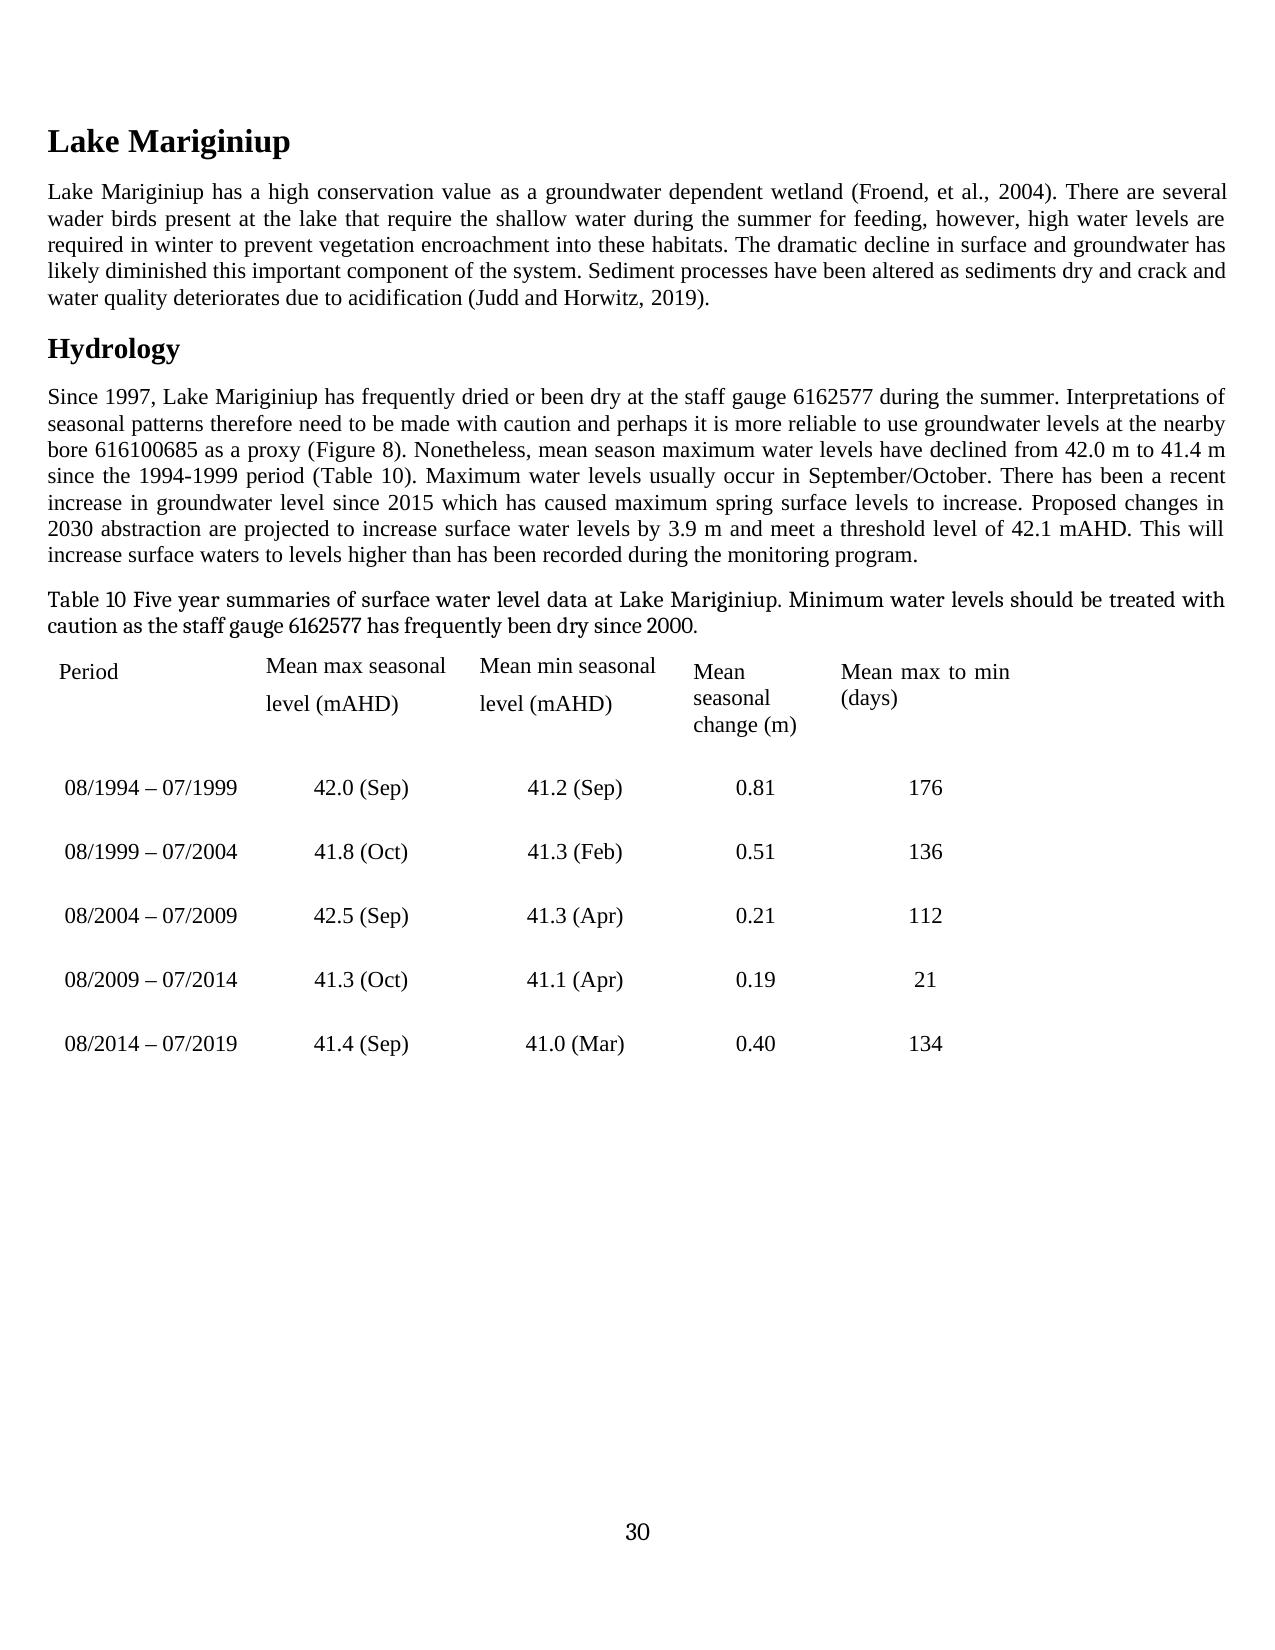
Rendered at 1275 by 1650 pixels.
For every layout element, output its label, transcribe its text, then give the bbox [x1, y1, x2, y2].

table_cell 134 [829, 1011, 1021, 1075]
table_cell 08/1999 – 07/2004 [47, 820, 254, 883]
table_cell 136 [829, 820, 1021, 883]
subtitle Lake Mariginiup [47, 121, 1228, 159]
text Lake Mariginiup has a high conservation value as a groundwater dependent wetland (Froend, et al., 2004). There are several wader birds present at the lake that require the shallow water during the summer for feeding, however, high water levels are required in winter to prevent vegetation encroachment into these habitats. The dramatic decline in surface and groundwater has likely diminished this important component of the system. Sediment processes have been altered as sediments dry and crack and water quality deteriorates due to acidification (Judd and Horwitz, 2019). [47, 178, 1228, 310]
table_cell 08/2009 – 07/2014 [47, 947, 254, 1011]
table_cell 0.51 [682, 820, 829, 883]
table_cell 21 [829, 947, 1021, 1011]
table_cell 41.8 (Oct) [254, 820, 468, 883]
table_cell 42.5 (Sep) [254, 884, 468, 947]
table_cell 41.4 (Sep) [254, 1011, 468, 1075]
table_cell 08/2014 – 07/2019 [47, 1011, 254, 1075]
table_cell 41.3 (Oct) [254, 947, 468, 1011]
table_cell 41.2 (Sep) [468, 756, 682, 819]
table_cell 41.3 (Feb) [468, 820, 682, 883]
table_cell 08/1994 – 07/1999 [47, 756, 254, 819]
table_cell 0.19 [682, 947, 829, 1011]
table_cell 0.40 [682, 1011, 829, 1075]
table_header Mean max seasonal level (mAHD) [254, 639, 468, 756]
table_header Mean max to min (days) [829, 639, 1021, 756]
table_cell 41.3 (Apr) [468, 884, 682, 947]
table_header Period [47, 639, 254, 756]
table_cell 0.21 [682, 884, 829, 947]
table_cell 112 [829, 884, 1021, 947]
table_cell 0.81 [682, 756, 829, 819]
table_cell 176 [829, 756, 1021, 819]
table_header Mean min seasonal level (mAHD) [468, 639, 682, 756]
table_cell 41.0 (Mar) [468, 1011, 682, 1075]
subtitle Hydrology [47, 331, 1228, 364]
table_cell 08/2004 – 07/2009 [47, 884, 254, 947]
text Since 1997, Lake Mariginiup has frequently dried or been dry at the staff gauge 6162577 during the summer. Interpretations of seasonal patterns therefore need to be made with caution and perhaps it is more reliable to use groundwater levels at the nearby bore 616100685 as a proxy (Figure 8). Nonetheless, mean season maximum water levels have declined from 42.0 m to 41.4 m since the 1994-1999 period (Table 10). Maximum water levels usually occur in September/October. There has been a recent increase in groundwater level since 2015 which has caused maximum spring surface levels to increase. Proposed changes in 2030 abstraction are projected to increase surface water levels by 3.9 m and meet a threshold level of 42.1 mAHD. This will increase surface waters to levels higher than has been recorded during the monitoring program. [47, 383, 1228, 568]
table_header Mean seasonal change (m) [682, 639, 829, 756]
table_cell 42.0 (Sep) [254, 756, 468, 819]
table_cell 41.1 (Apr) [468, 947, 682, 1011]
text Table 10 Five year summaries of surface water level data at Lake Mariginiup. Minimum water levels should be treated with caution as the staff gauge 6162577 has frequently been dry since 2000. [47, 586, 1228, 639]
